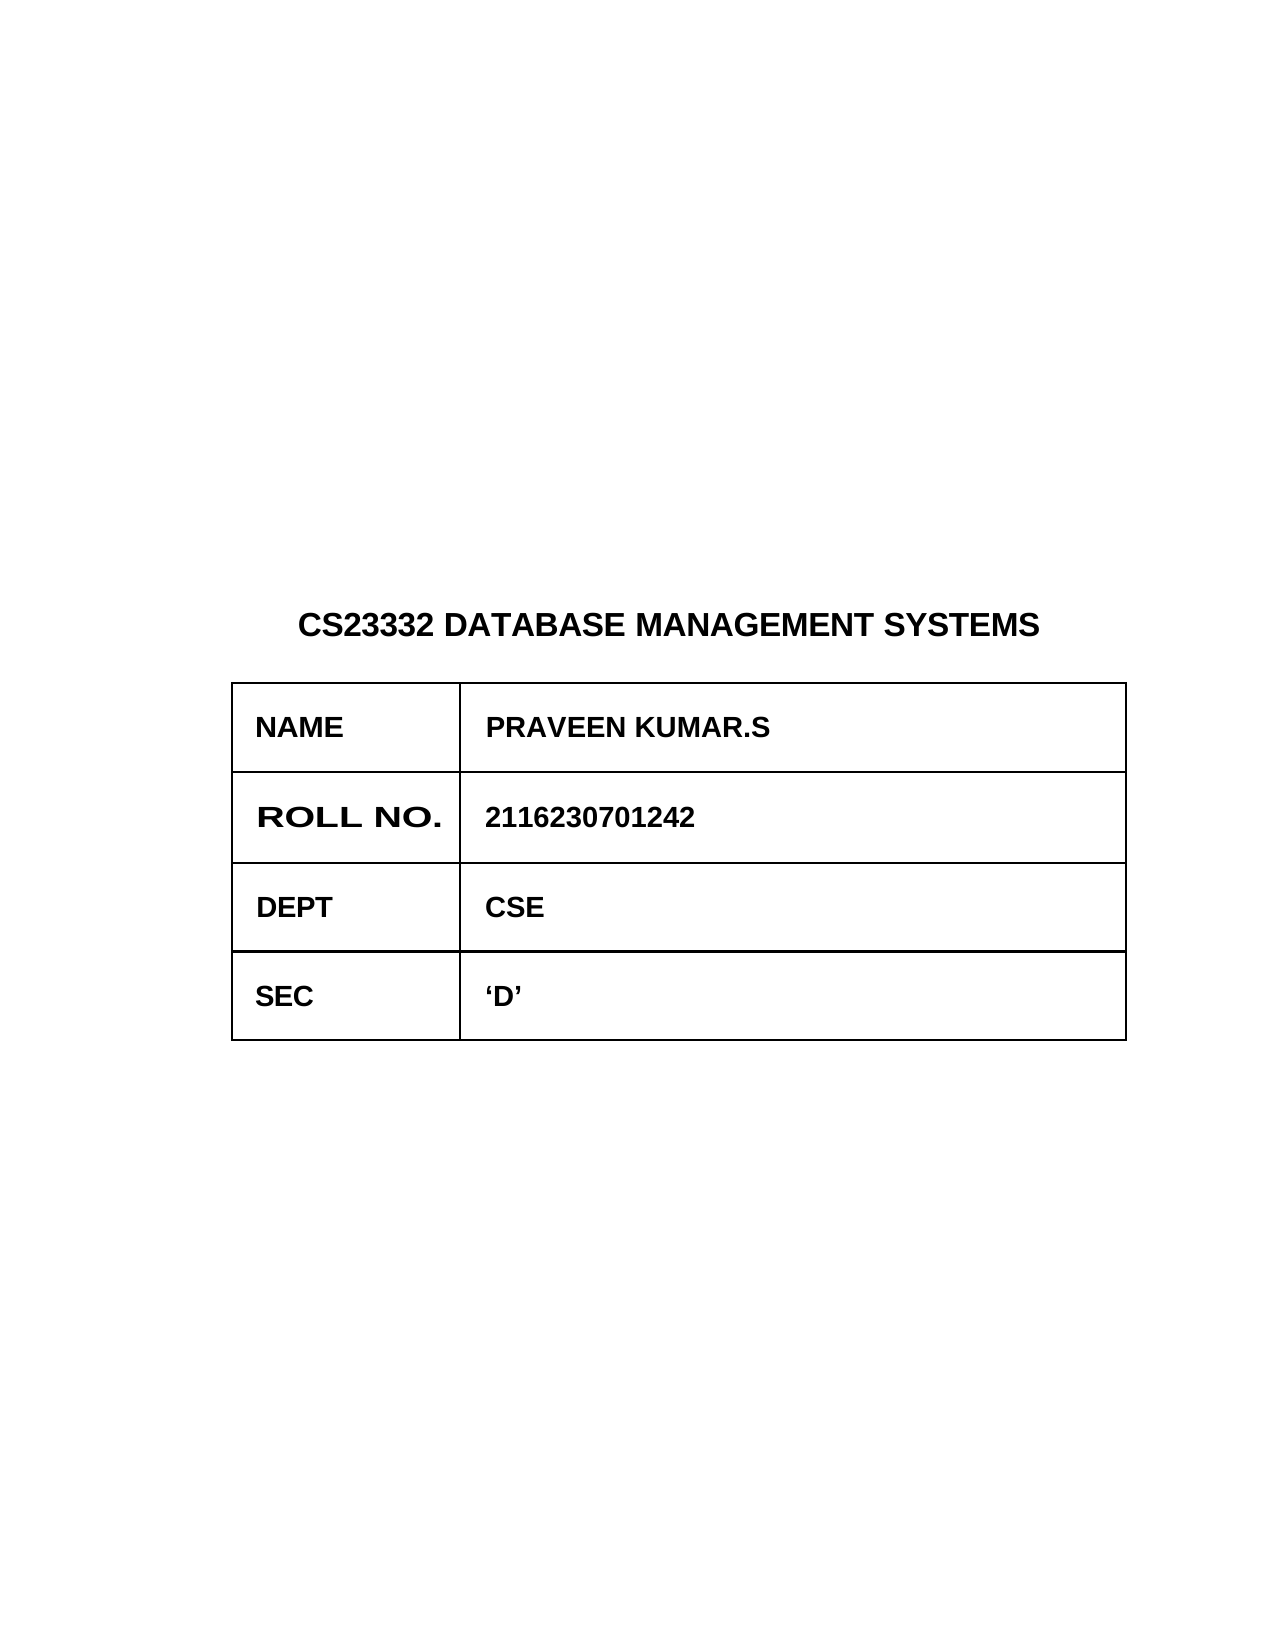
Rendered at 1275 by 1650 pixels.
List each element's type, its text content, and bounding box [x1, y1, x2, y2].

table_cell ROLL NO. [233, 773, 459, 862]
table_header PRAVEEN KUMAR.S [461, 684, 1125, 771]
table_cell 2116230701242 [461, 773, 1125, 862]
text CS23332 DATABASE MANAGEMENT SYSTEMS [119, 605, 1149, 643]
table_cell ‘D’ [461, 953, 1125, 1039]
table_header NAME [233, 684, 459, 771]
table_cell DEPT [233, 864, 459, 950]
table_cell CSE [461, 864, 1125, 950]
table_cell SEC [233, 953, 459, 1039]
